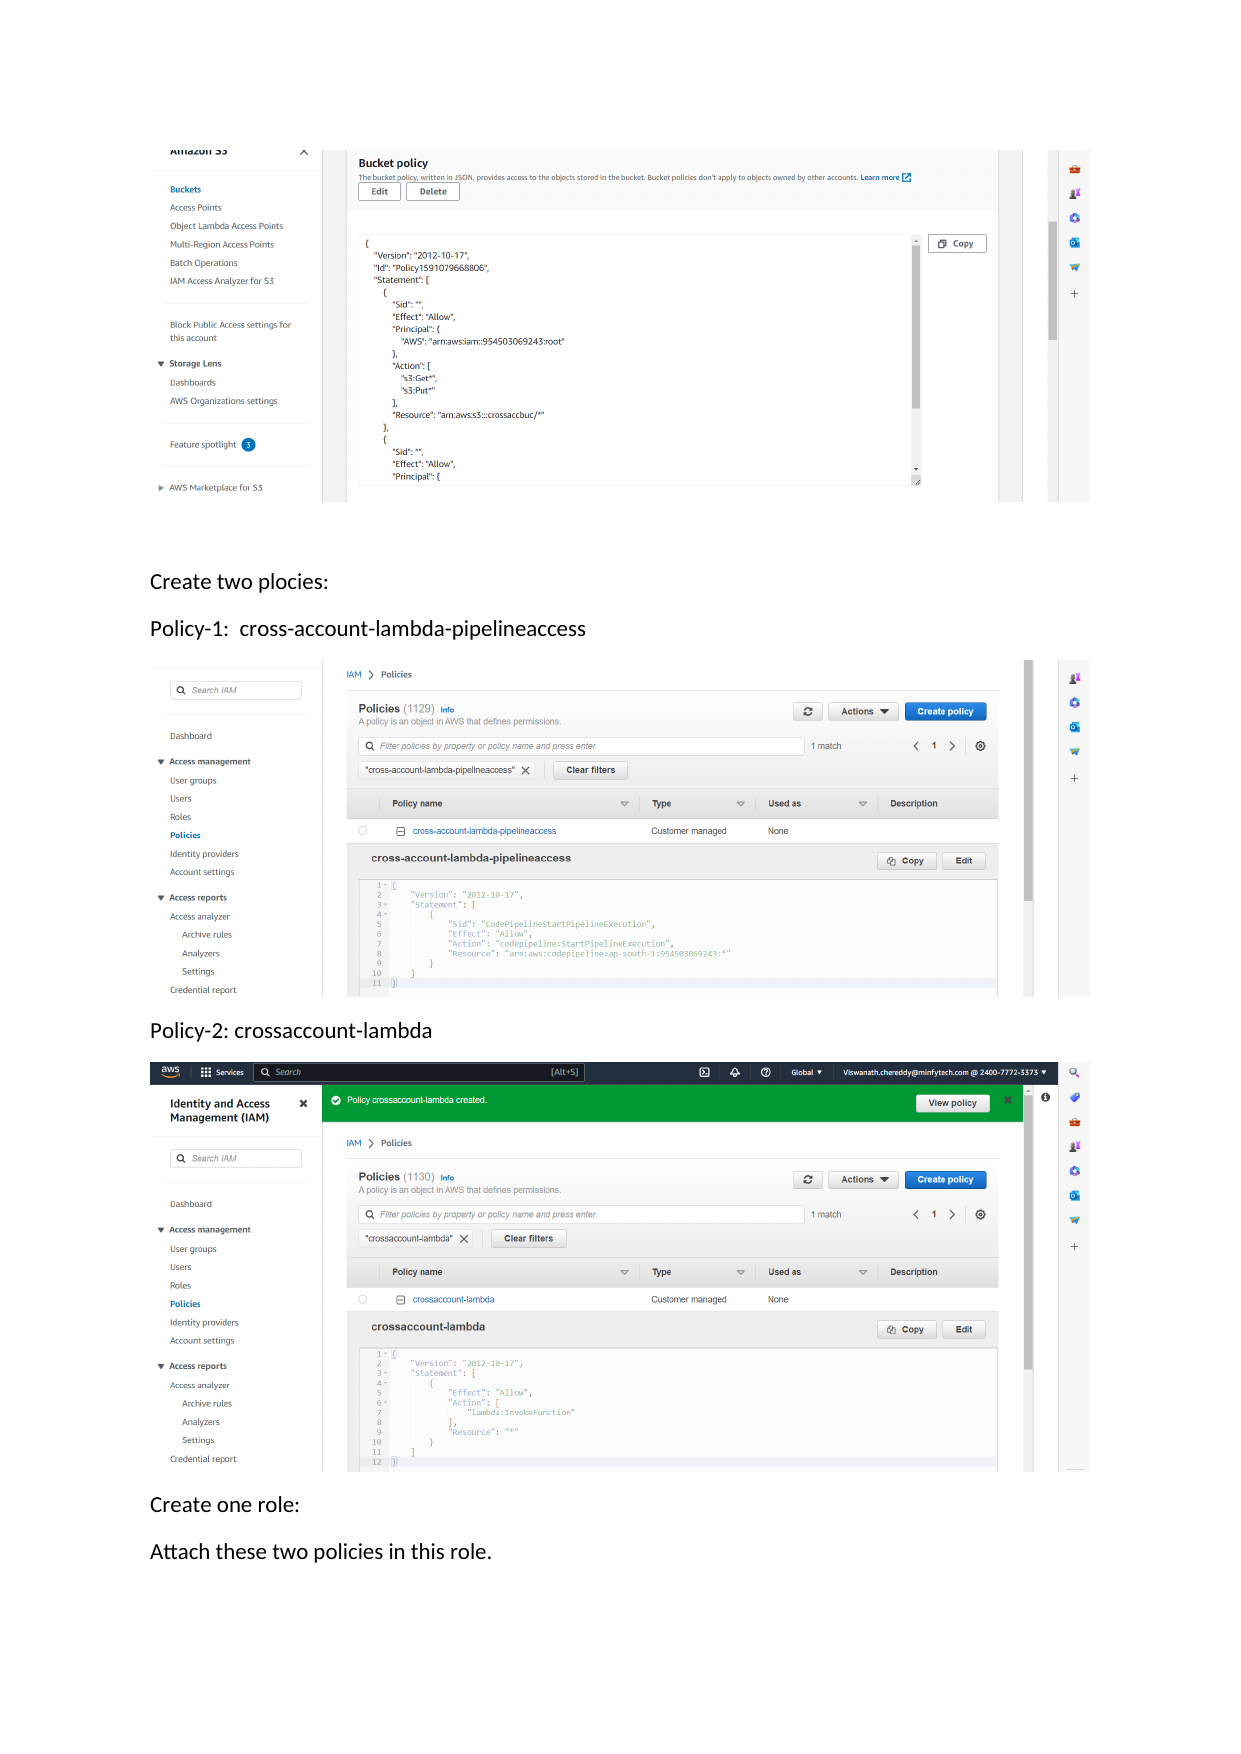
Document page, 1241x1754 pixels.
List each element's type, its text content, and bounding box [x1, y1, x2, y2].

text Create one role: [150, 1490, 1090, 1518]
picture [150, 660, 1091, 997]
picture [150, 150, 1091, 502]
picture [150, 1062, 1091, 1472]
text Policy-1: cross-account-lambda-pipelineaccess [150, 614, 1090, 642]
text Policy-2: crossaccount-lambda [150, 1016, 1090, 1044]
text Attach these two policies in this role. [150, 1537, 1090, 1565]
text Create two plocies: [150, 567, 1090, 595]
